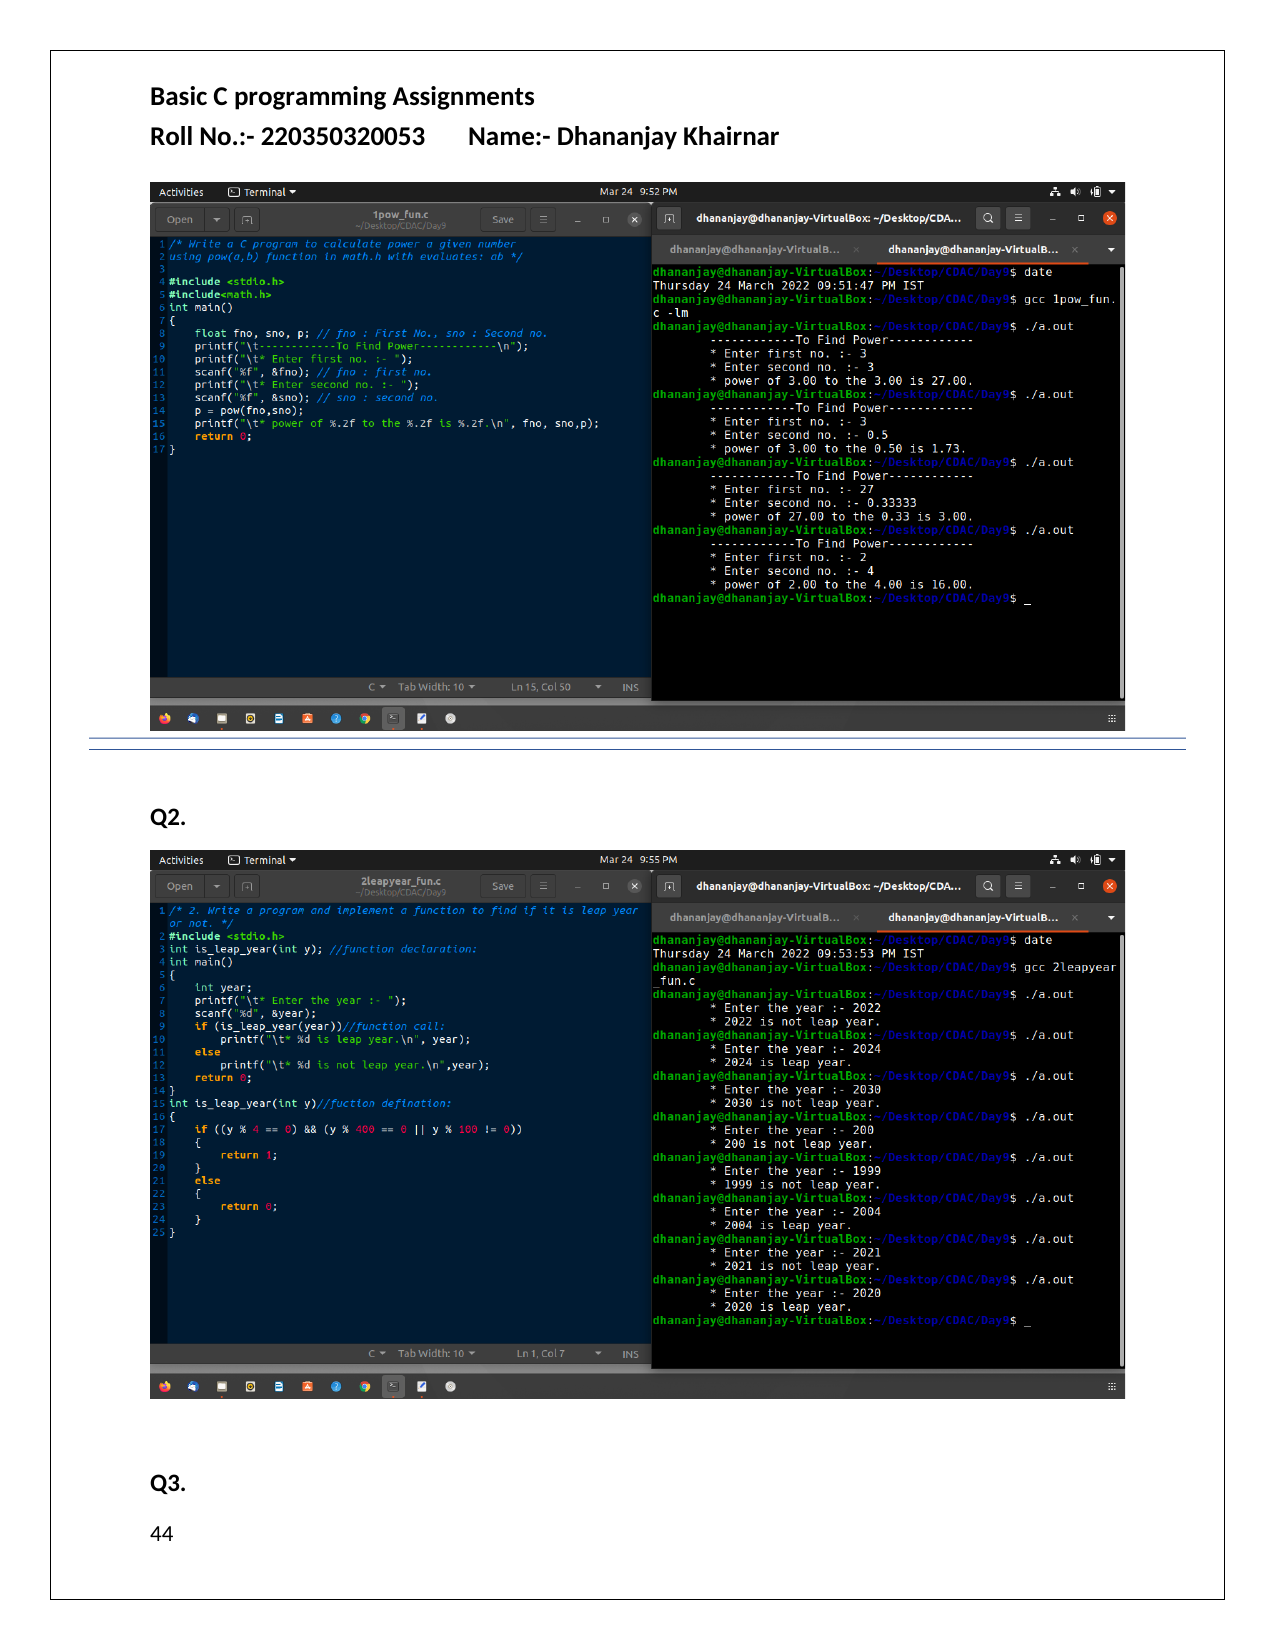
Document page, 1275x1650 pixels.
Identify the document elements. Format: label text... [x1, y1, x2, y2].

text Q3. [150, 1467, 1125, 1498]
picture [150, 850, 1125, 1399]
text Q2. [150, 750, 1125, 832]
picture [150, 182, 1125, 731]
